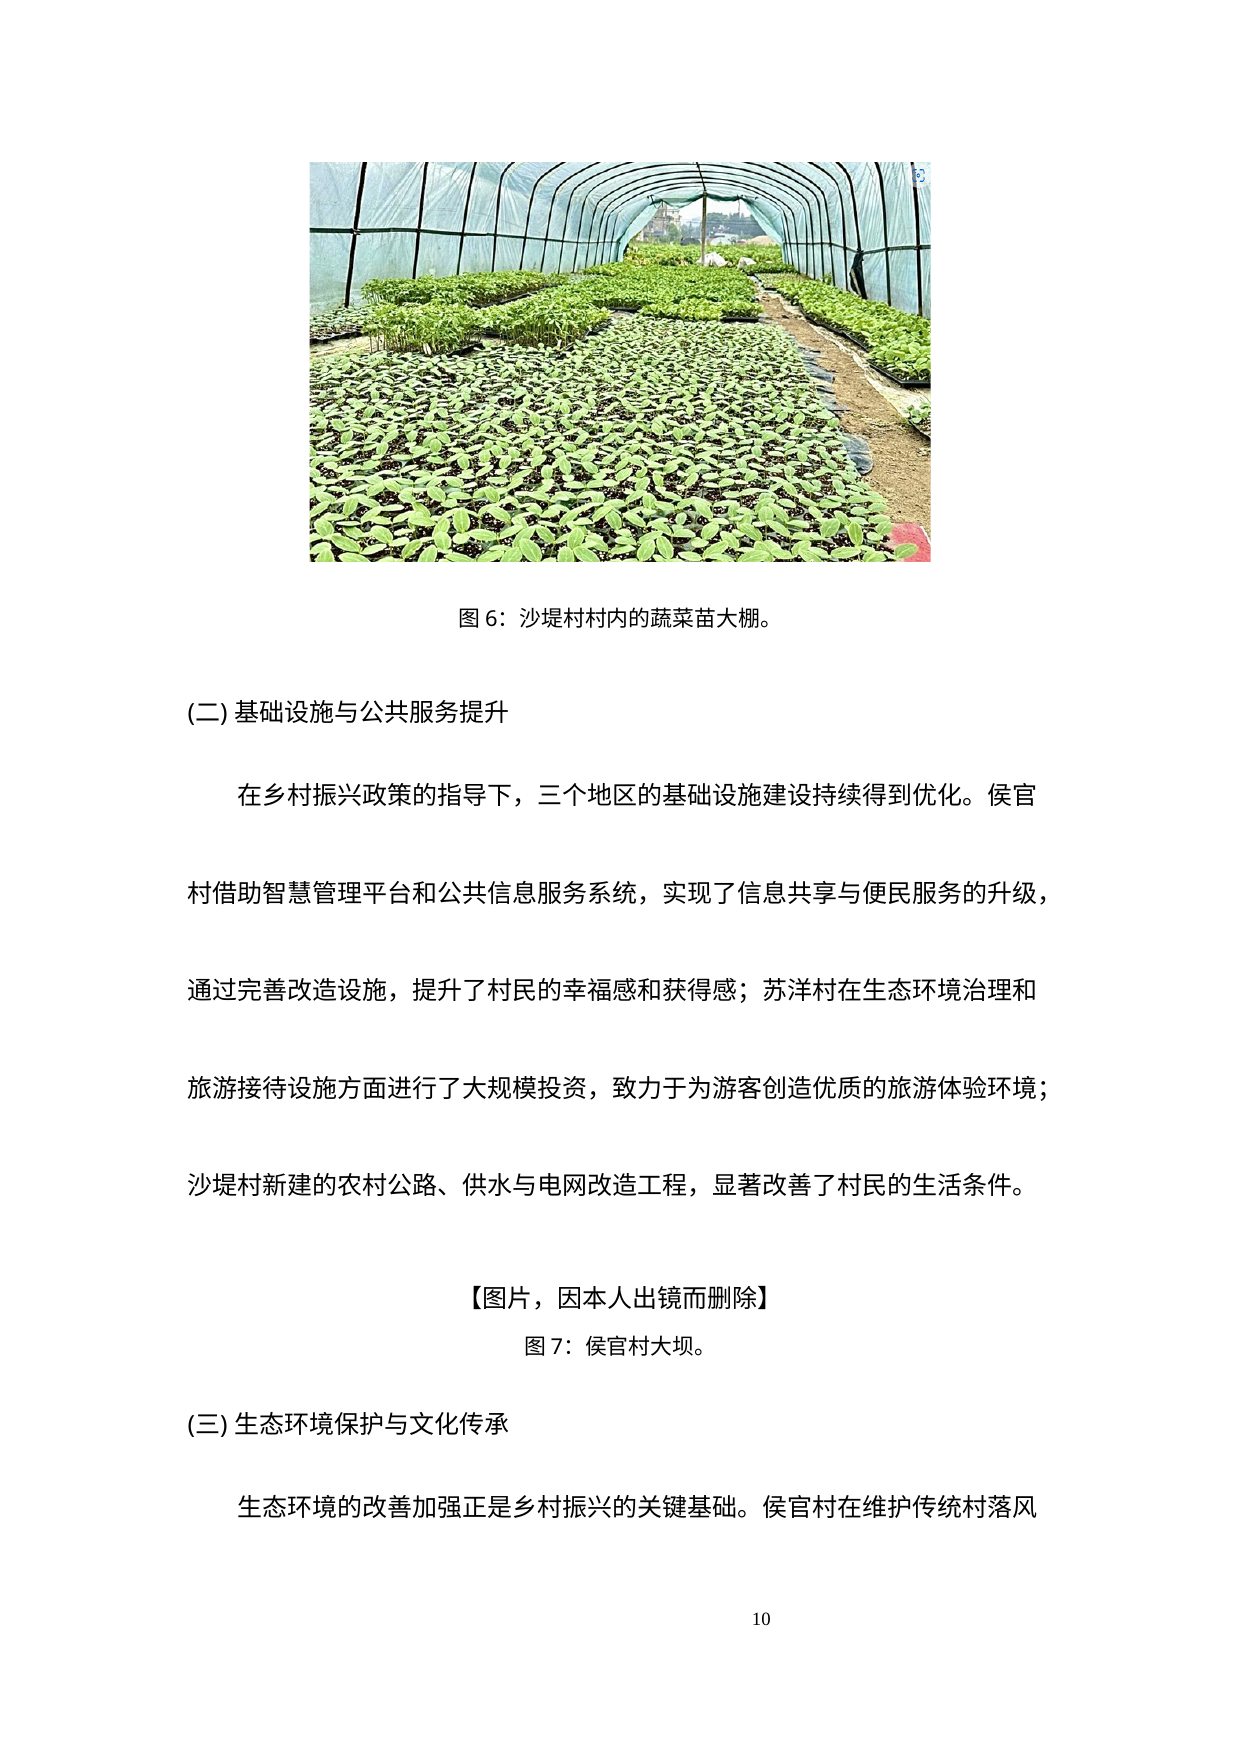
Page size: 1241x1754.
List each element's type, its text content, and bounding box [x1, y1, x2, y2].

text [187, 1473, 1053, 1538]
picture [309, 162, 931, 562]
text 【图片，因本人出镜而删除】 图7：侯官村大坝。 [187, 1264, 1053, 1361]
list 基础设施与公共服务提升 [187, 678, 1053, 743]
list 生态环境保护与文化传承 [187, 1390, 1053, 1455]
list 在乡村振兴政策的指导下，三个地区的基础设施建设持续得到优化。侯官村借助智慧管理平台和公共信息服务系统，实现了信息共享与便民服务的升级，通过完善改造设施，提升了村民的幸福感和获得感；苏洋村在生态环境治理和旅游接待设施方面进行了大规模投资，致力于为游客创造优质的旅游体验环境；沙堤村新建的农村公路、供水与电网改造工程，显著改善了村民的生活条件。 [187, 761, 1053, 1216]
